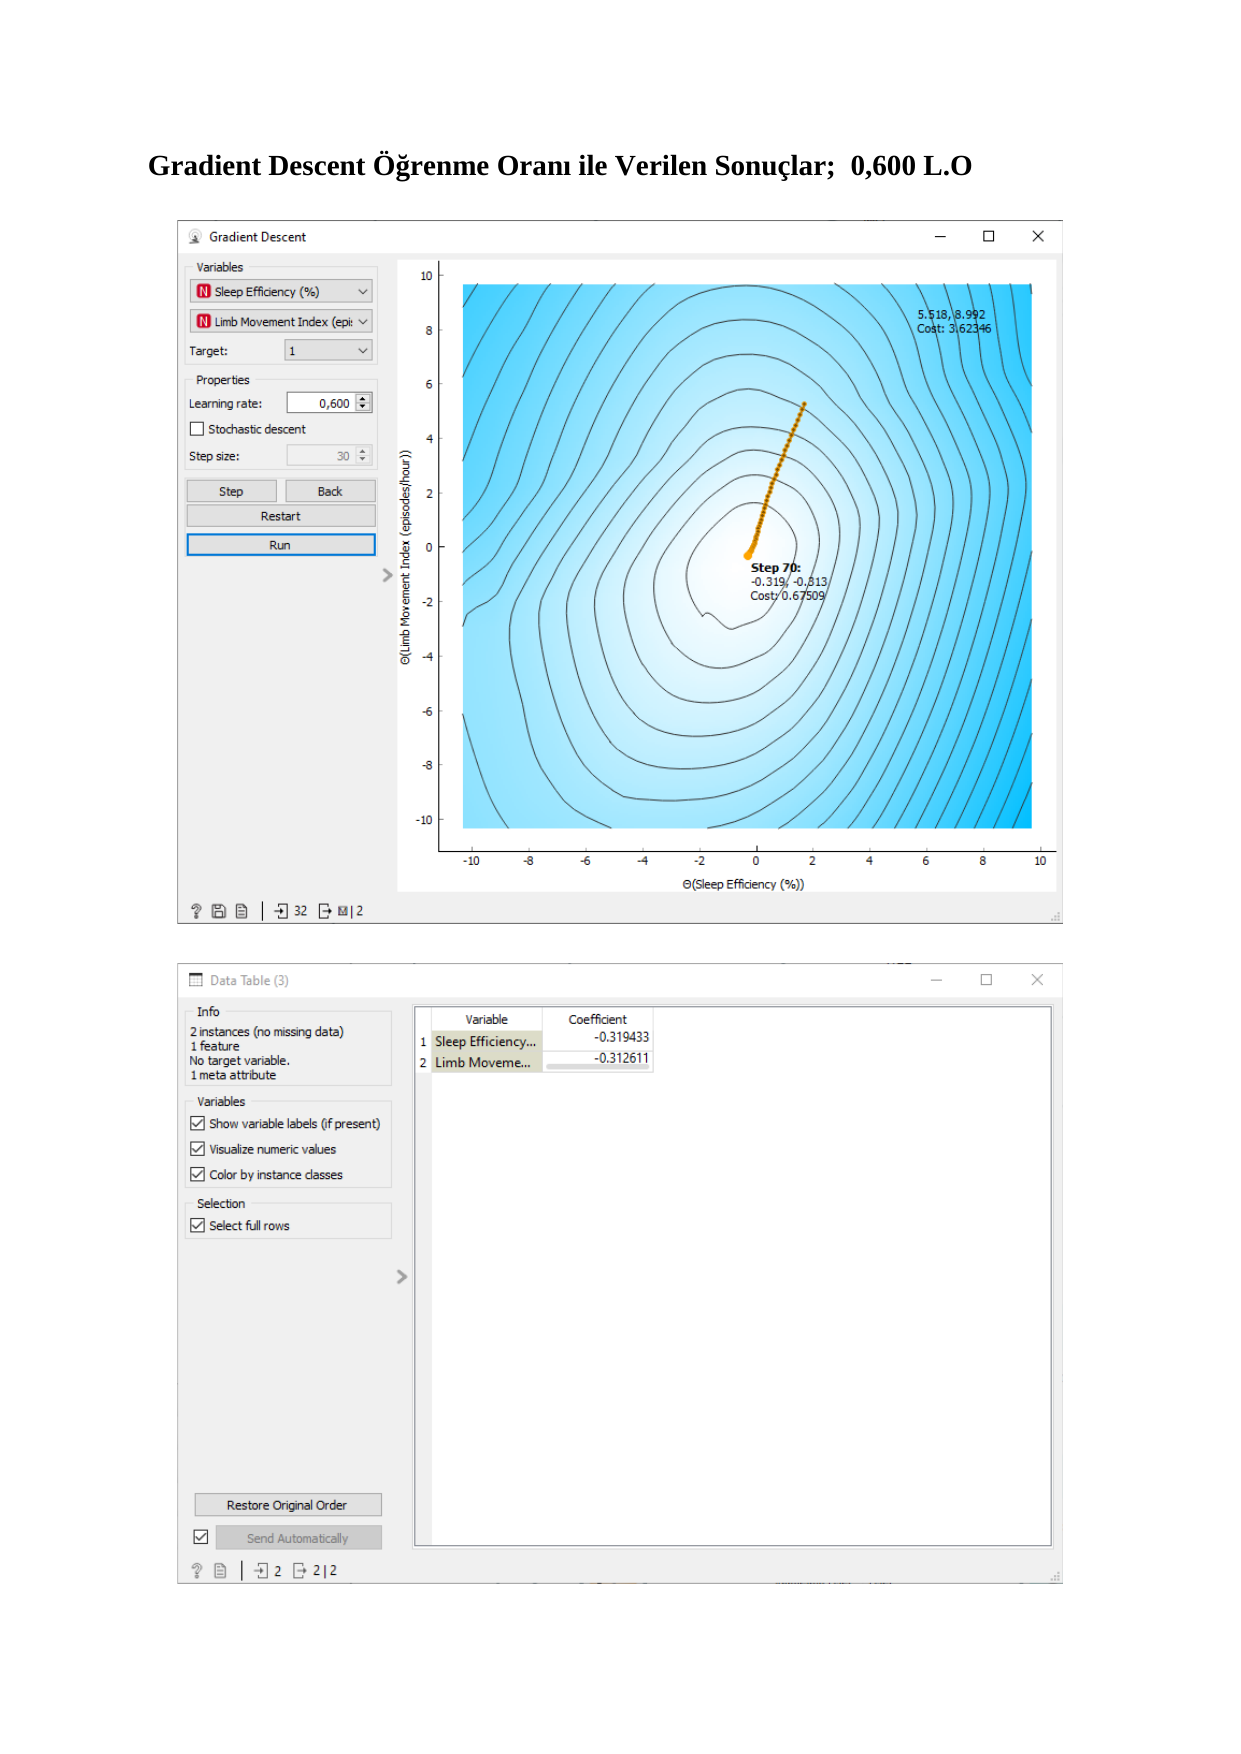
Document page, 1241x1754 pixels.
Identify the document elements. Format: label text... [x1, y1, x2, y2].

text Gradient Descent Öğrenme Oranı ile Verilen Sonuçlar; 0,600 L.O [148, 148, 1093, 181]
picture [177, 220, 1063, 924]
picture [177, 963, 1063, 1584]
